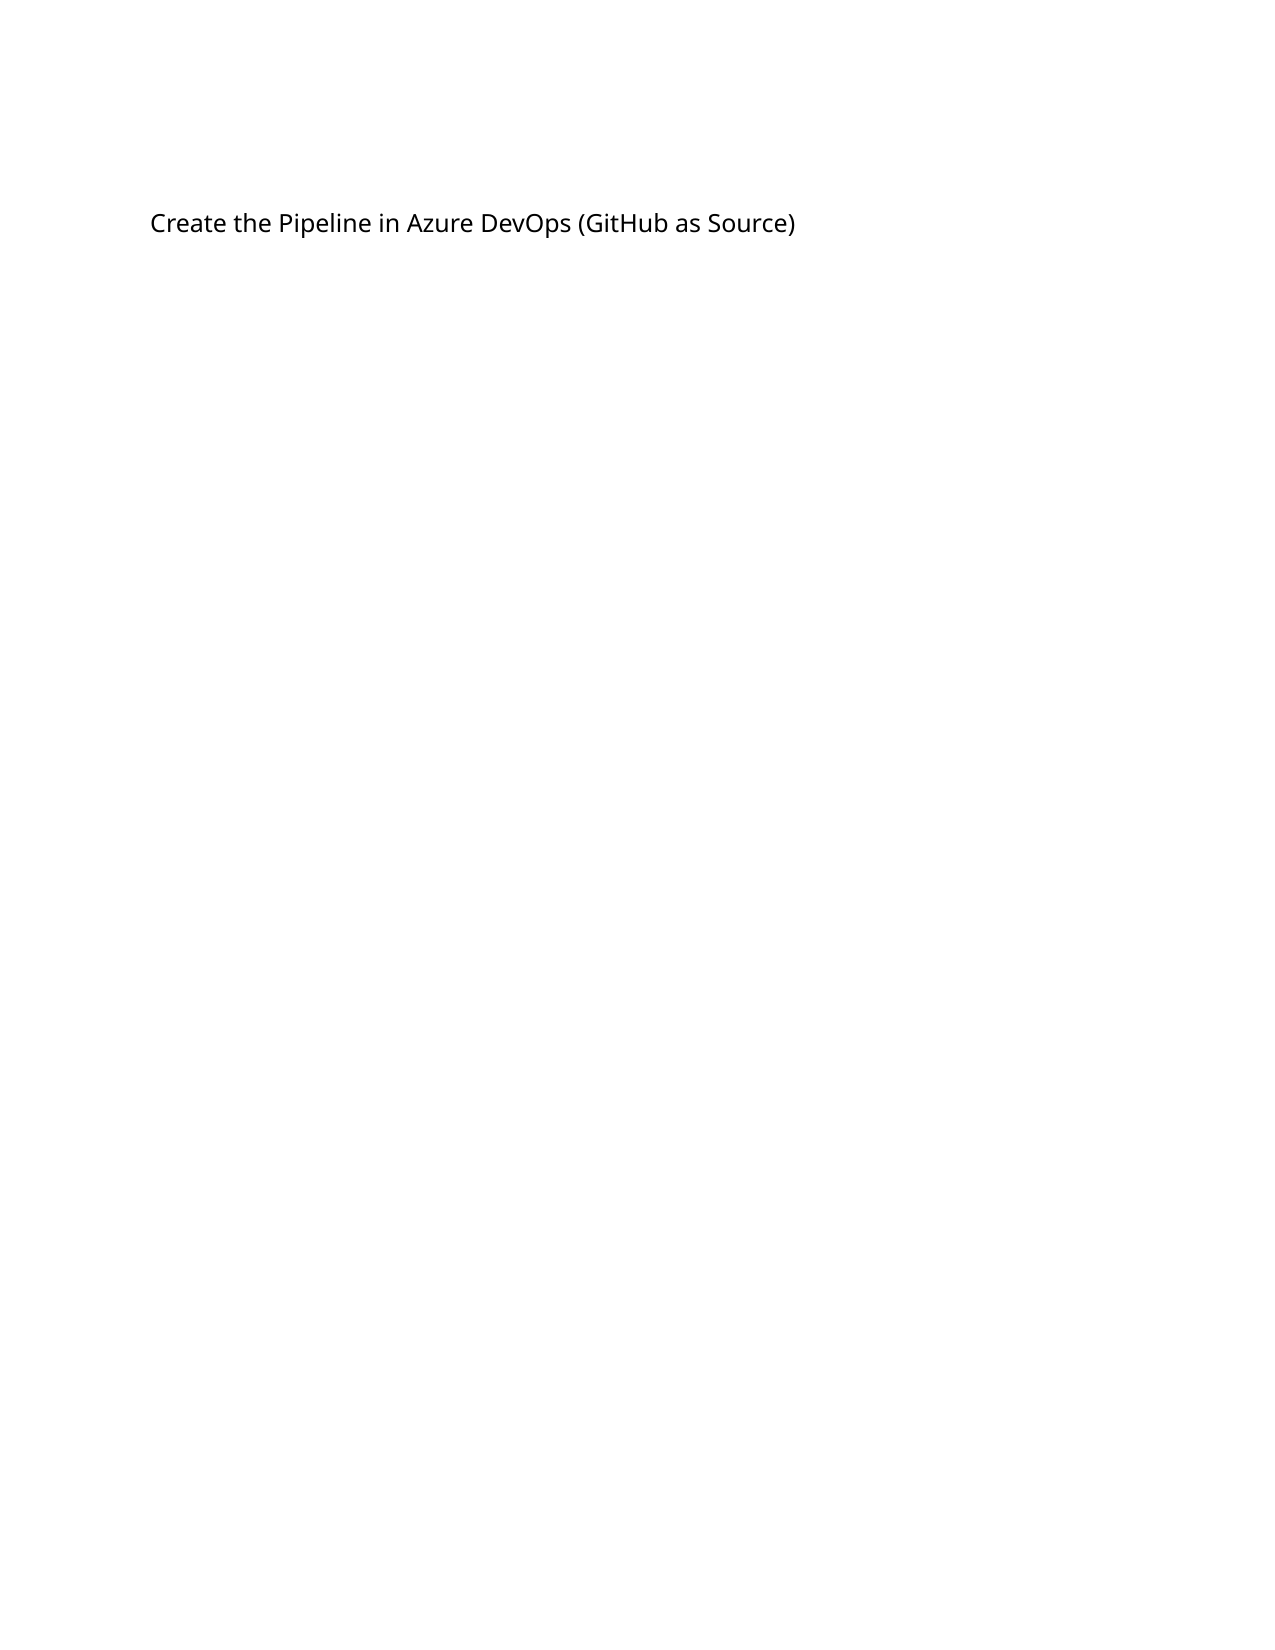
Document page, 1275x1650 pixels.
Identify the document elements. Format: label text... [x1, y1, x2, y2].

text Create the Pipeline in Azure DevOps (GitHub as Source) [150, 206, 1125, 240]
